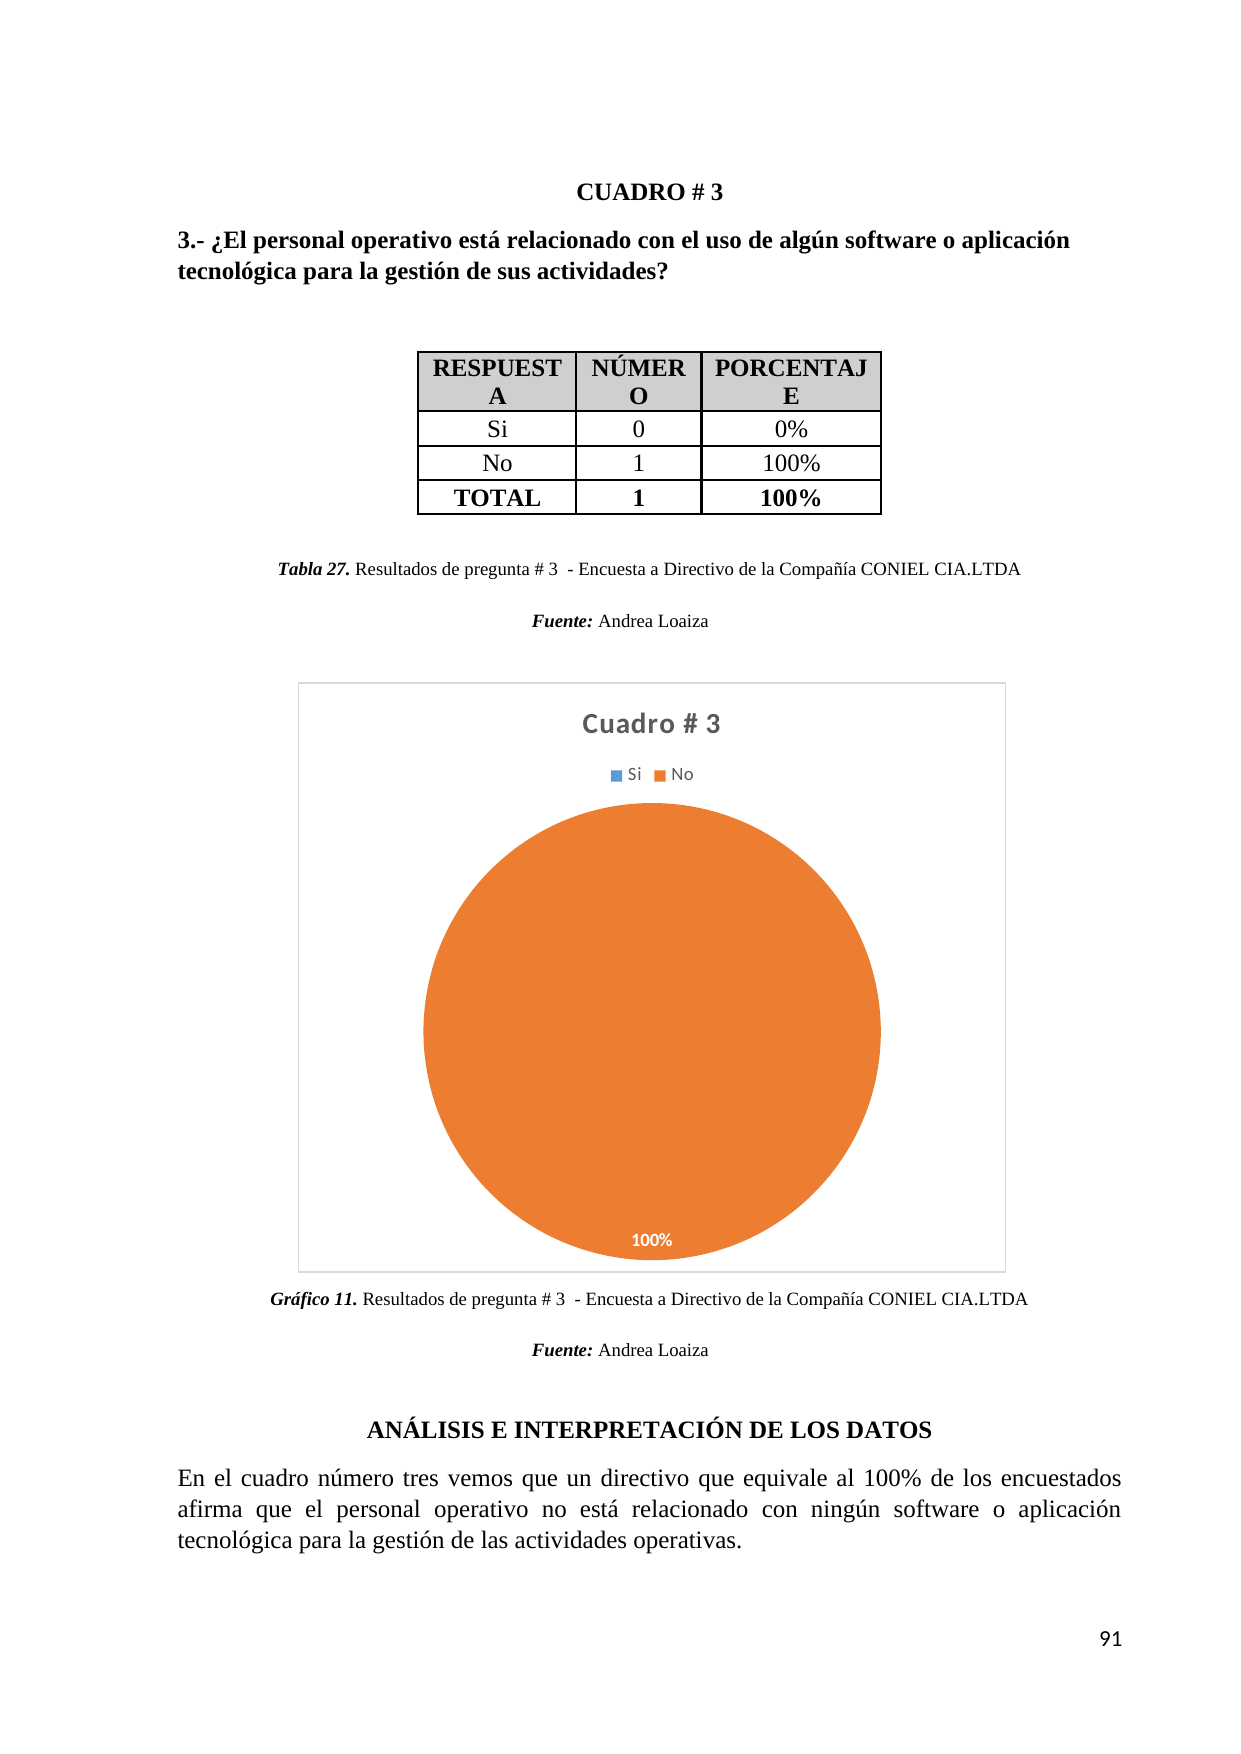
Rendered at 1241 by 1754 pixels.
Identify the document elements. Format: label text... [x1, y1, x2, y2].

table_cell Si [419, 412, 575, 444]
text ANÁLISIS E INTERPRETACIÓN DE LOS DATOS [177, 1415, 1122, 1444]
text 3.- ¿El personal operativo está relacionado con el uso de algún software o aplicación tecnológica para la gestión de sus actividades? [177, 225, 1122, 285]
table_cell 100% [703, 481, 880, 513]
table_header RESPUESTA [419, 353, 575, 410]
table_cell 1 [577, 447, 700, 479]
table_cell 0 [577, 412, 700, 444]
text CUADRO # 3 [177, 177, 1122, 206]
text Tabla 27. Resultados de pregunta # 3 - Encuesta a Directivo de la Compañía CONIEL CIA.LTDA [177, 558, 1122, 579]
table_cell 1 [577, 481, 700, 513]
text Gráfico 11. Resultados de pregunta # 3 - Encuesta a Directivo de la Compañía CONIEL CIA.LTDA [177, 1287, 1122, 1309]
table_header PORCENTAJE [703, 353, 880, 410]
table_cell 0% [703, 412, 880, 444]
table_cell No [419, 447, 575, 479]
text En el cuadro número tres vemos que un directivo que equivale al 100% de los encuestados afirma que el personal operativo no está relacionado con ningún software o aplicación tecnológica para la gestión de las actividades operativas. [177, 1463, 1122, 1554]
table_cell 100% [703, 447, 880, 479]
table_header NÚMERO [577, 353, 700, 410]
table_cell TOTAL [419, 481, 575, 513]
